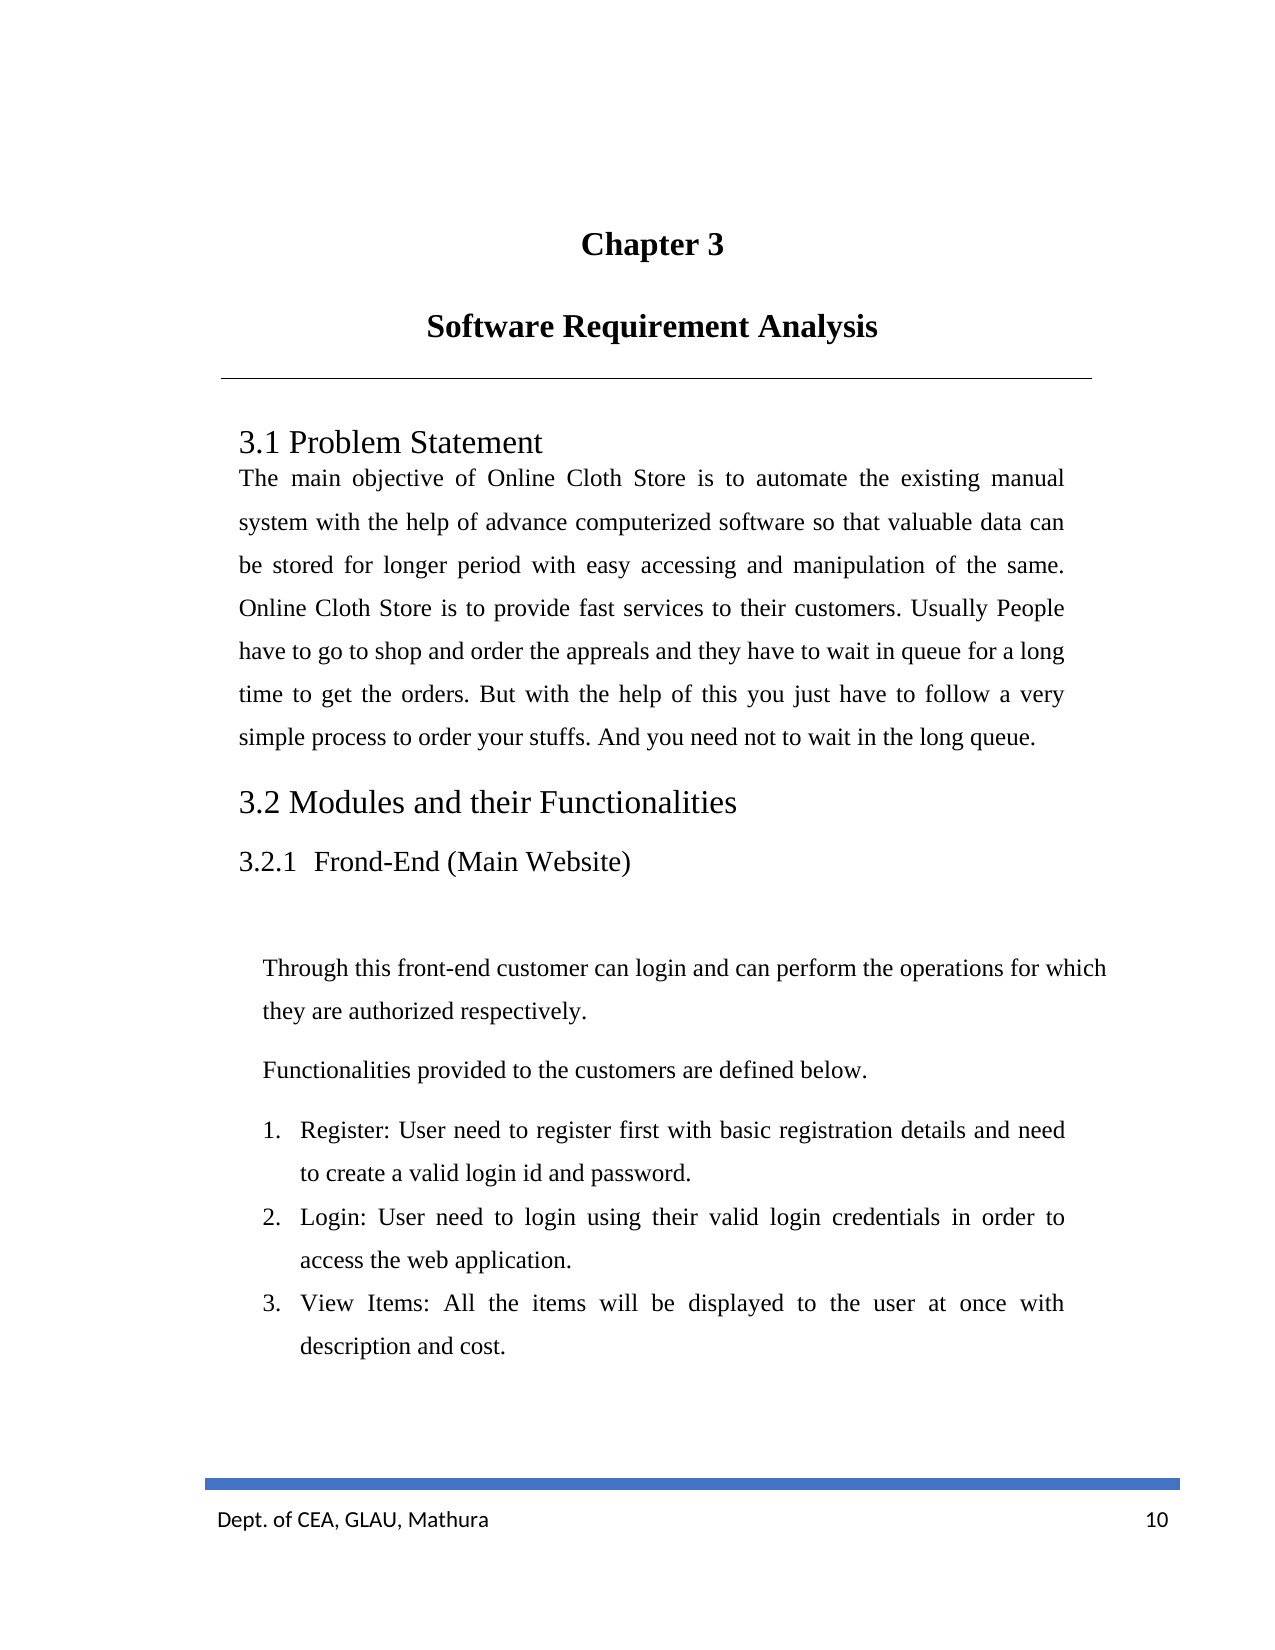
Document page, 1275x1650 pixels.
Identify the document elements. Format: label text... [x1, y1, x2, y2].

text Functionalities provided to the customers are defined below. [262, 1056, 1125, 1084]
text Through this front-end customer can login and can perform the operations for which they are authorized respectively. [262, 953, 1125, 1024]
subtitle Software Requirement Analysis [238, 307, 1066, 345]
list View Items: All the items will be displayed to the user at once with description and cost. [262, 1288, 1066, 1360]
text The main objective of Online Cloth Store is to automate the existing manual system with the help of advance computerized software so that valuable data can be stored for longer period with easy accessing and manipulation of the same. Online Cloth Store is to provide fast services to their customers. Usually People have to go to shop and order the appreals and they have to wait in queue for a long time to get the orders. But with the help of this you just have to follow a very simple process to order your stuffs. And you need not to wait in the long queue. [238, 463, 1066, 751]
text Chapter 3 [238, 224, 1066, 262]
subtitle Modules and their Functionalities [238, 782, 1066, 820]
subtitle 3.1 Problem Statement [238, 422, 1125, 461]
subtitle Frond-End (Main Website) [238, 844, 1125, 877]
list Login: User need to login using their valid login credentials in order to access the web application. [262, 1202, 1066, 1273]
list Register: User need to register first with basic registration details and need to create a valid login id and password. [262, 1115, 1066, 1187]
